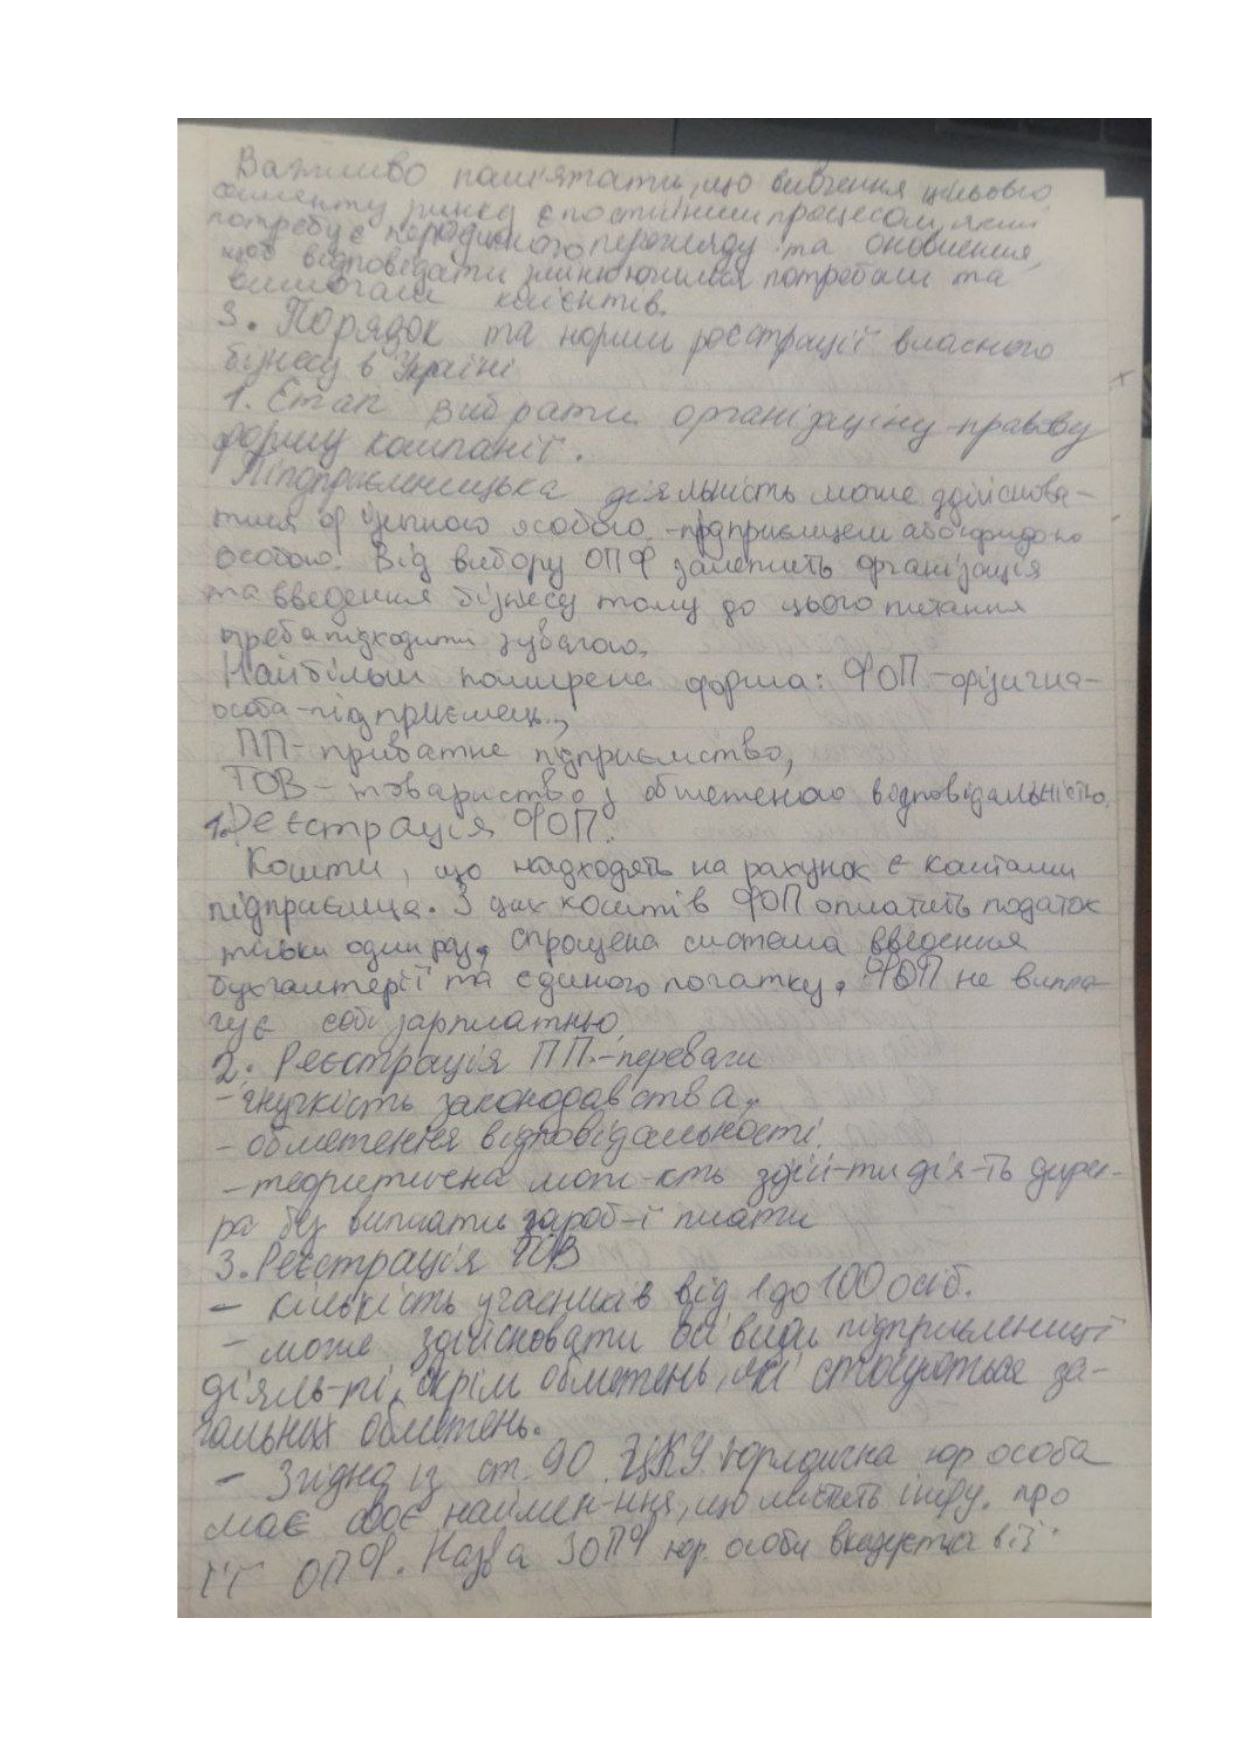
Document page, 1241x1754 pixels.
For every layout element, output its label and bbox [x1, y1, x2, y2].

picture [177, 118, 1152, 1618]
